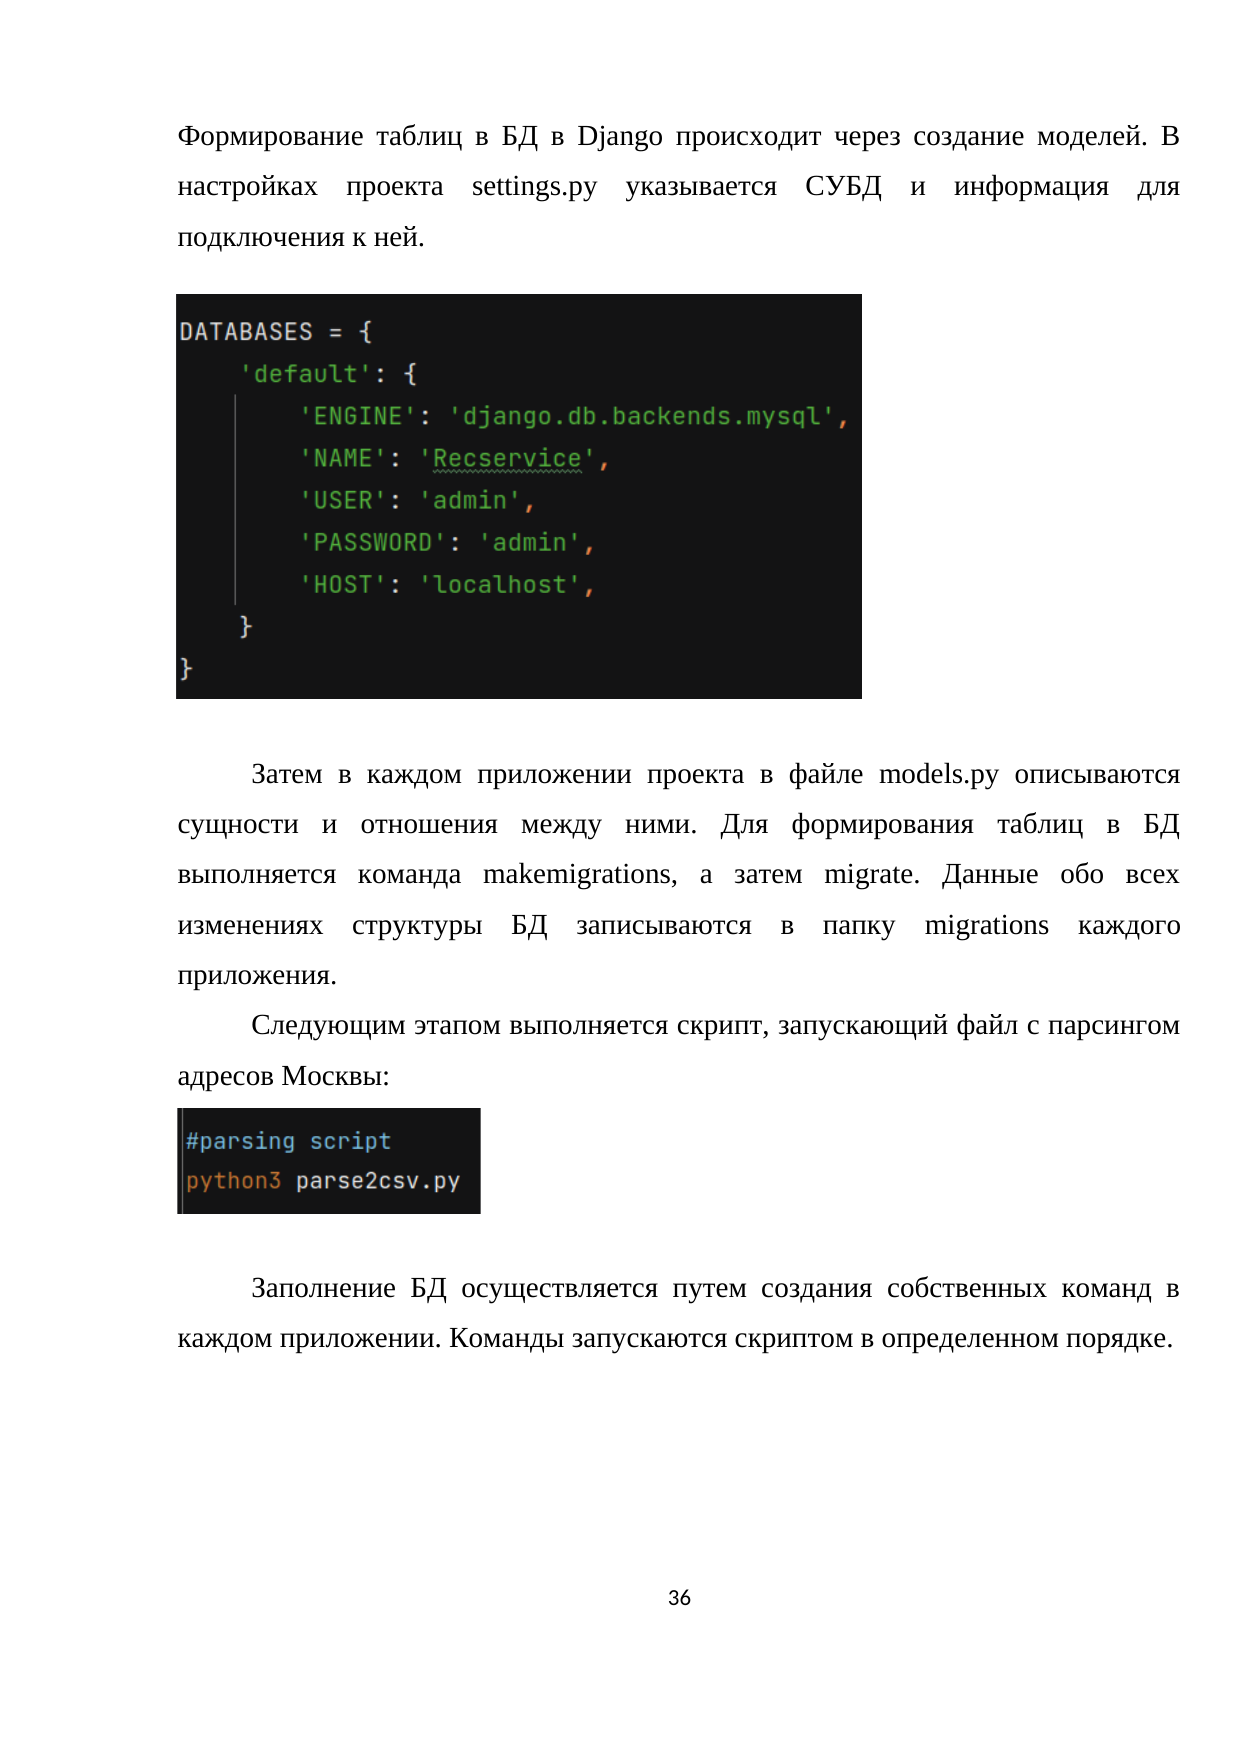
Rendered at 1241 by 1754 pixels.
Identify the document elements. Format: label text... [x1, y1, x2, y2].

picture [177, 1108, 481, 1214]
picture [176, 294, 862, 699]
text Заполнение БД осуществляется путем создания собственных команд в каждом приложении. Команды запускаются скриптом в определенном порядке. [177, 1108, 1181, 1354]
text Следующим этапом выполняется скрипт, запускающий файл с парсингом адресов Москвы: [177, 1007, 1181, 1091]
text Формирование таблиц в БД в Django происходит через создание моделей. В настройках проекта settings.py указывается СУБД и информация для подключения к ней. [177, 118, 1181, 252]
